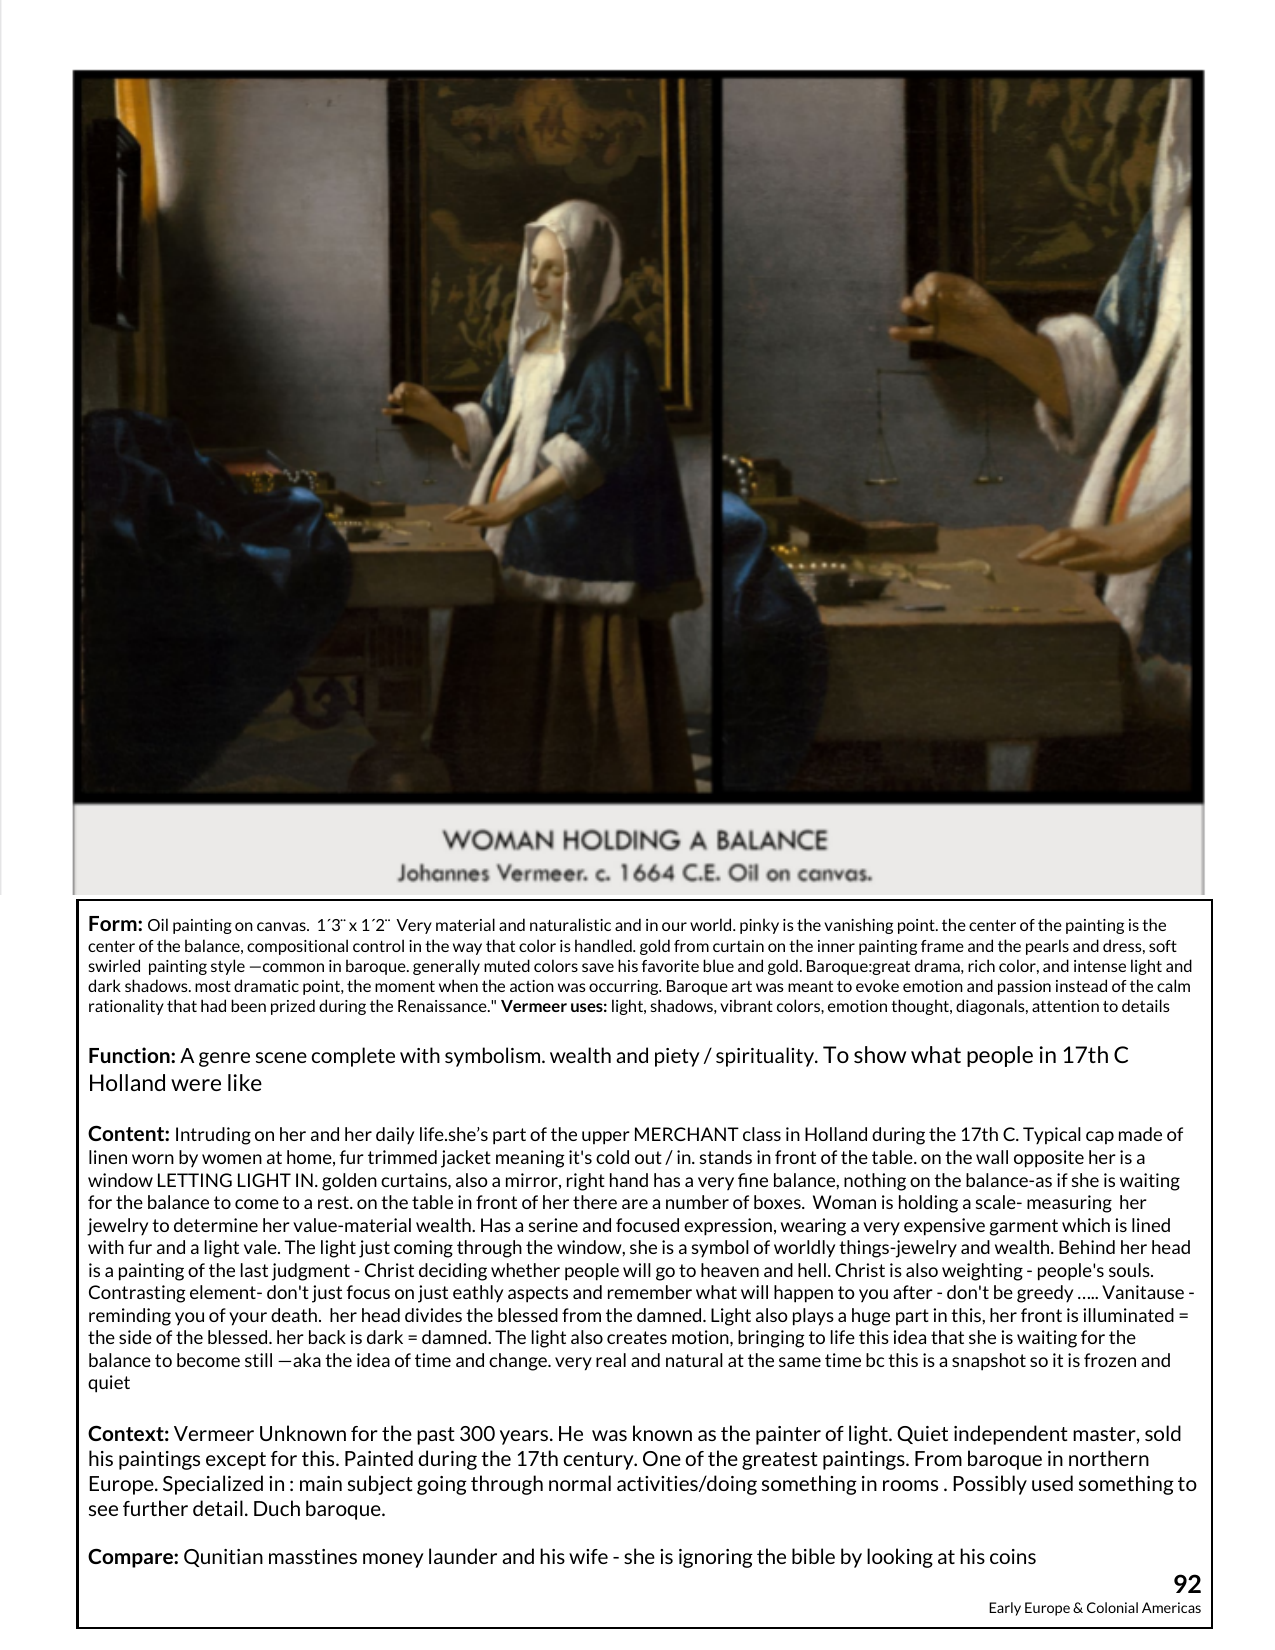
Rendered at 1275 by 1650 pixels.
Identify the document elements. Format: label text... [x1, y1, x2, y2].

table_header Form: Oil painting on canvas. 1´3¨ x 1´2¨ Very material and naturalistic and in our world. pinky is the vanishing point. the center of the painting is the center of the balance, compositional control in the way that color is handled. gold from curtain on the inner painting frame and the pearls and dress, soft swirled painting style —common in baroque. generally muted colors save his favorite blue and gold. Baroque:great drama, rich color, and intense light and dark shadows. most dramatic point, the moment when the action was occurring. Baroque art was meant to evoke emotion and passion instead of the calm rationality that had been prized during the Renaissance." Vermeer uses: light, shadows, vibrant colors, emotion thought, diagonals, attention to details Function: A genre scene complete with symbolism. wealth and piety / spirituality. To show what people in 17th C Holland were like Content: Intruding on her and her daily life.she’s part of the upper MERCHANT class in Holland during the 17th C. Typical cap made of linen worn by women at home, fur trimmed jacket meaning it's cold out / in. stands in front of the table. on the wall opposite her is a window LETTING LIGHT IN. golden curtains, also a mirror, right hand has a very fine balance, nothing on the balance-as if she is waiting for the balance to come to a rest. on the table in front of her there are a number of boxes. Woman is holding a scale- measuring her jewelry to determine her value-material wealth. Has a serine and focused expression, wearing a very expensive garment which is lined with fur and a light vale. The light just coming through the window, she is a symbol of worldly things-jewelry and wealth. Behind her head is a painting of the last judgment - Christ deciding whether people will go to heaven and hell. Christ is also weighting - people's souls. Contrasting element- don't just focus on just eathly aspects and remember what will happen to you after - don't be greedy ….. Vanitause - reminding you of your death. her head divides the blessed from the damned. Light also plays a huge part in this, her front is illuminated = the side of the blessed. her back is dark = damned. The light also creates motion, bringing to life this idea that she is waiting for the balance to become still —aka the idea of time and change. very real and natural at the same time bc this is a snapshot so it is frozen and quiet Context: Vermeer Unknown for the past 300 years. He was known as the painter of light. Quiet independent master, sold his paintings except for this. Painted during the 17th century. One of the greatest paintings. From baroque in northern Europe. Specialized in : main subject going through normal activities/doing something in rooms . Possibly used something to see further detail. Duch baroque. Compare: Qunitian masstines money launder and his wife - she is ignoring the bible by looking at his coins 92 Early Europe & Colonial Americas [79, 901, 1211, 1627]
picture [0, 0, 1273, 895]
